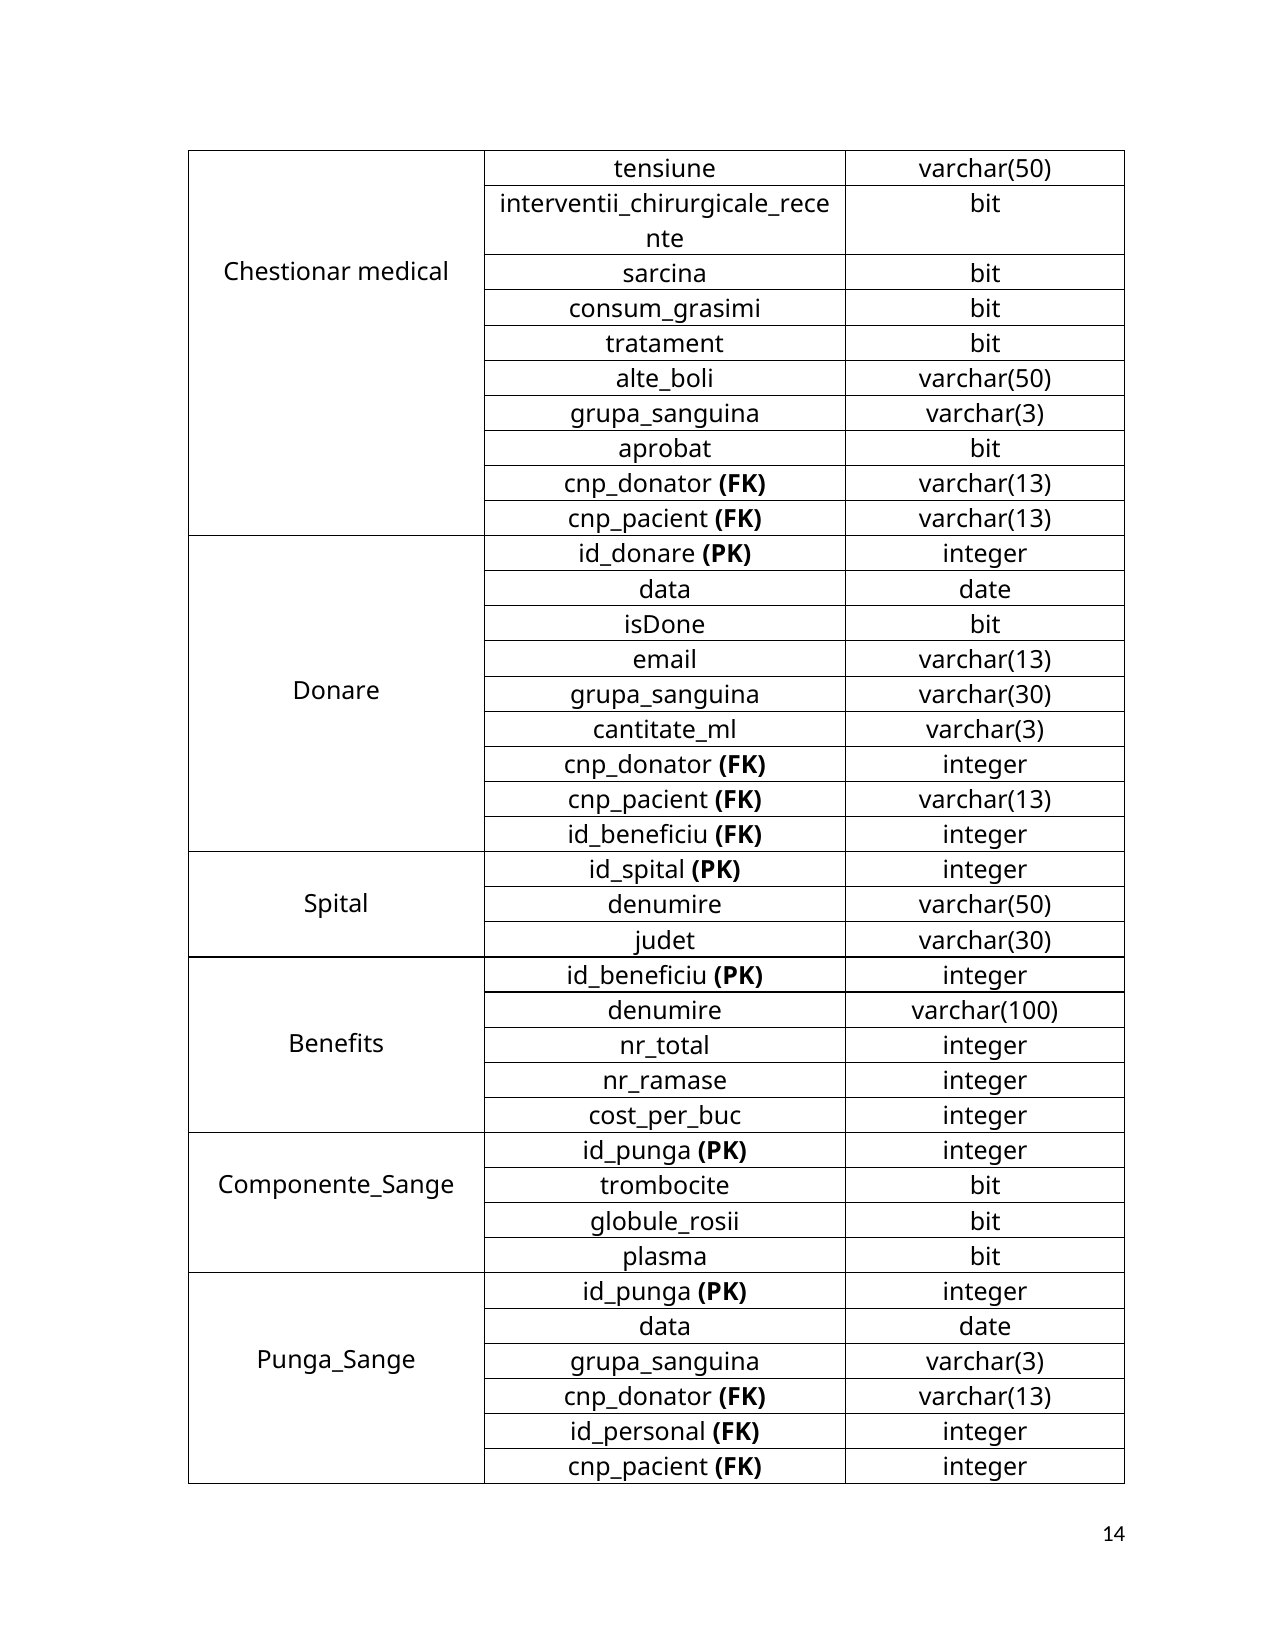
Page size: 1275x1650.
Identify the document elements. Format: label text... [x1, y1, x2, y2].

table_cell varchar(13) [846, 641, 1124, 676]
table_cell Donare [189, 536, 484, 851]
table_cell grupa_sanguina [485, 396, 845, 430]
table_cell Spital [189, 852, 484, 956]
table_cell nr_ramase [485, 1063, 845, 1097]
table_cell integer [846, 747, 1124, 781]
table_cell bit [846, 326, 1124, 359]
table_cell tensiune [485, 151, 845, 185]
table_cell integer [846, 958, 1124, 991]
table_cell varchar(13) [846, 501, 1124, 535]
table_cell tratament [485, 326, 845, 359]
table_cell denumire [485, 993, 845, 1027]
table_cell cantitate_ml [485, 712, 845, 746]
table_cell integer [846, 1063, 1124, 1097]
table_cell id_spital (PK) [485, 852, 845, 886]
table_cell varchar(3) [846, 712, 1124, 746]
table_cell integer [846, 536, 1124, 570]
table_cell cnp_donator (FK) [485, 1379, 845, 1413]
table_cell judet [485, 922, 845, 956]
table_cell id_personal (FK) [485, 1414, 845, 1448]
table_cell bit [846, 186, 1124, 254]
table_cell integer [846, 1133, 1124, 1167]
table_cell cnp_pacient (FK) [485, 782, 845, 816]
table_cell varchar(13) [846, 1379, 1124, 1413]
table_cell interventii_chirurgicale_recente [485, 186, 845, 254]
table_cell sarcina [485, 255, 845, 289]
table_cell bit [846, 606, 1124, 640]
table_cell bit [846, 1238, 1124, 1272]
table_cell integer [846, 1098, 1124, 1132]
table_cell cnp_donator (FK) [485, 747, 845, 781]
table_cell plasma [485, 1238, 845, 1272]
table_cell varchar(3) [846, 396, 1124, 430]
table_cell integer [846, 1028, 1124, 1062]
table_cell varchar(100) [846, 993, 1124, 1027]
table_cell Componente_Sange [189, 1133, 484, 1272]
table_cell date [846, 571, 1124, 605]
table_cell cost_per_buc [485, 1098, 845, 1132]
table_cell varchar(50) [846, 887, 1124, 921]
table_cell data [485, 1309, 845, 1342]
table_cell id_beneficiu (FK) [485, 817, 845, 851]
table_cell bit [846, 255, 1124, 289]
table_cell integer [846, 1273, 1124, 1307]
table_cell grupa_sanguina [485, 1344, 845, 1378]
table_cell consum_grasimi [485, 290, 845, 324]
table_cell Benefits [189, 958, 484, 1132]
table_cell varchar(50) [846, 361, 1124, 395]
table_cell varchar(30) [846, 677, 1124, 711]
table_cell grupa_sanguina [485, 677, 845, 711]
table_cell varchar(13) [846, 466, 1124, 500]
table_cell integer [846, 1414, 1124, 1448]
table_cell cnp_pacient (FK) [485, 1449, 845, 1483]
table_cell varchar(3) [846, 1344, 1124, 1378]
table_cell varchar(50) [846, 151, 1124, 185]
table_cell id_punga (PK) [485, 1133, 845, 1167]
table_cell cnp_pacient (FK) [485, 501, 845, 535]
table_cell trombocite [485, 1168, 845, 1202]
table_cell id_punga (PK) [485, 1273, 845, 1307]
table_cell bit [846, 1203, 1124, 1237]
table_cell aprobat [485, 431, 845, 465]
table_cell date [846, 1309, 1124, 1342]
table_cell denumire [485, 887, 845, 921]
table_cell varchar(30) [846, 922, 1124, 956]
table_cell integer [846, 1449, 1124, 1483]
table_cell data [485, 571, 845, 605]
table_cell id_beneficiu (PK) [485, 958, 845, 991]
table_cell bit [846, 431, 1124, 465]
table_cell nr_total [485, 1028, 845, 1062]
table_cell bit [846, 290, 1124, 324]
table_cell cnp_donator (FK) [485, 466, 845, 500]
table_cell alte_boli [485, 361, 845, 395]
table_cell id_donare (PK) [485, 536, 845, 570]
table_cell email [485, 641, 845, 676]
table_cell varchar(13) [846, 782, 1124, 816]
table_cell integer [846, 852, 1124, 886]
table_cell integer [846, 817, 1124, 851]
table_cell globule_rosii [485, 1203, 845, 1237]
table_cell isDone [485, 606, 845, 640]
table_cell Punga_Sange [189, 1273, 484, 1483]
table_cell bit [846, 1168, 1124, 1202]
